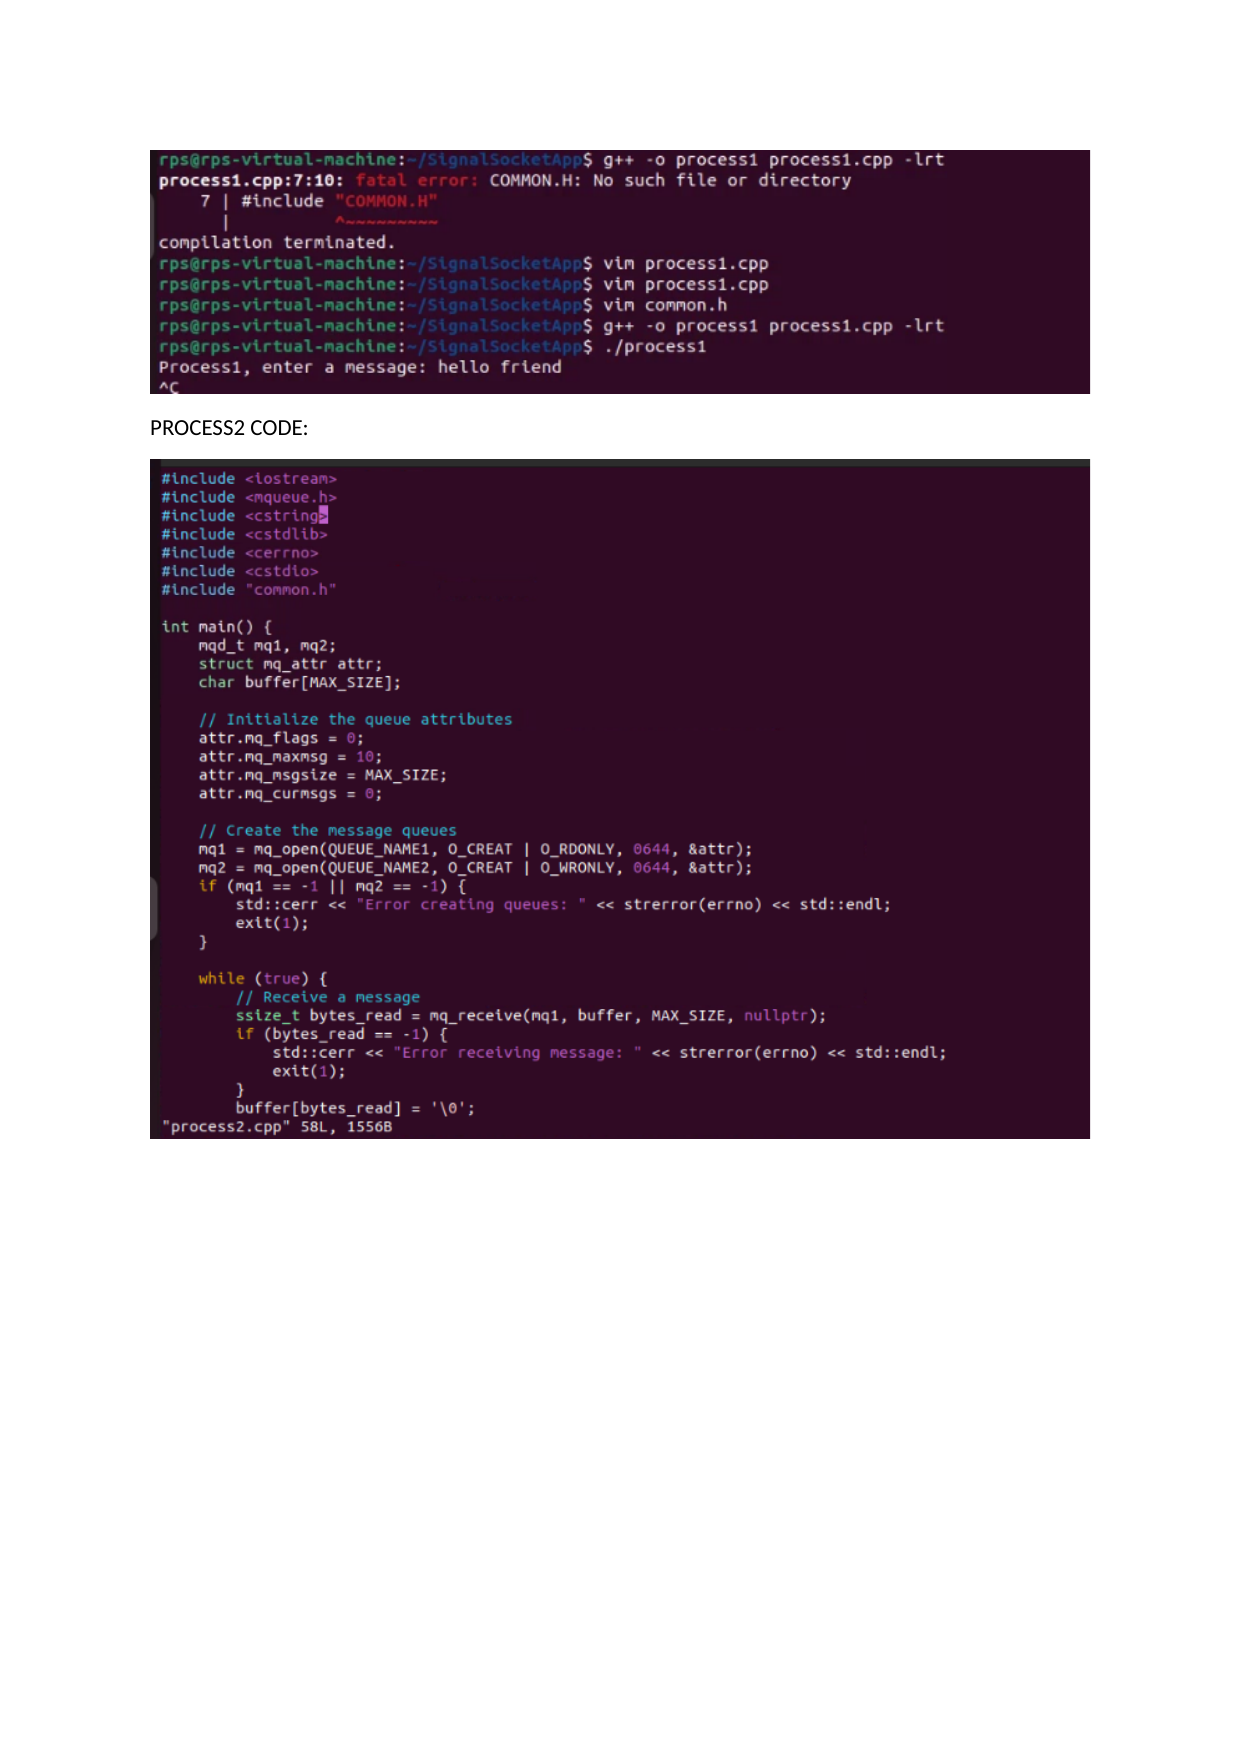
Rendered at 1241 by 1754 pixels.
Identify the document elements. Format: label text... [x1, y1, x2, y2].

picture [150, 150, 1091, 394]
picture [150, 459, 1091, 1139]
text PROCESS2 CODE: [150, 413, 1090, 441]
